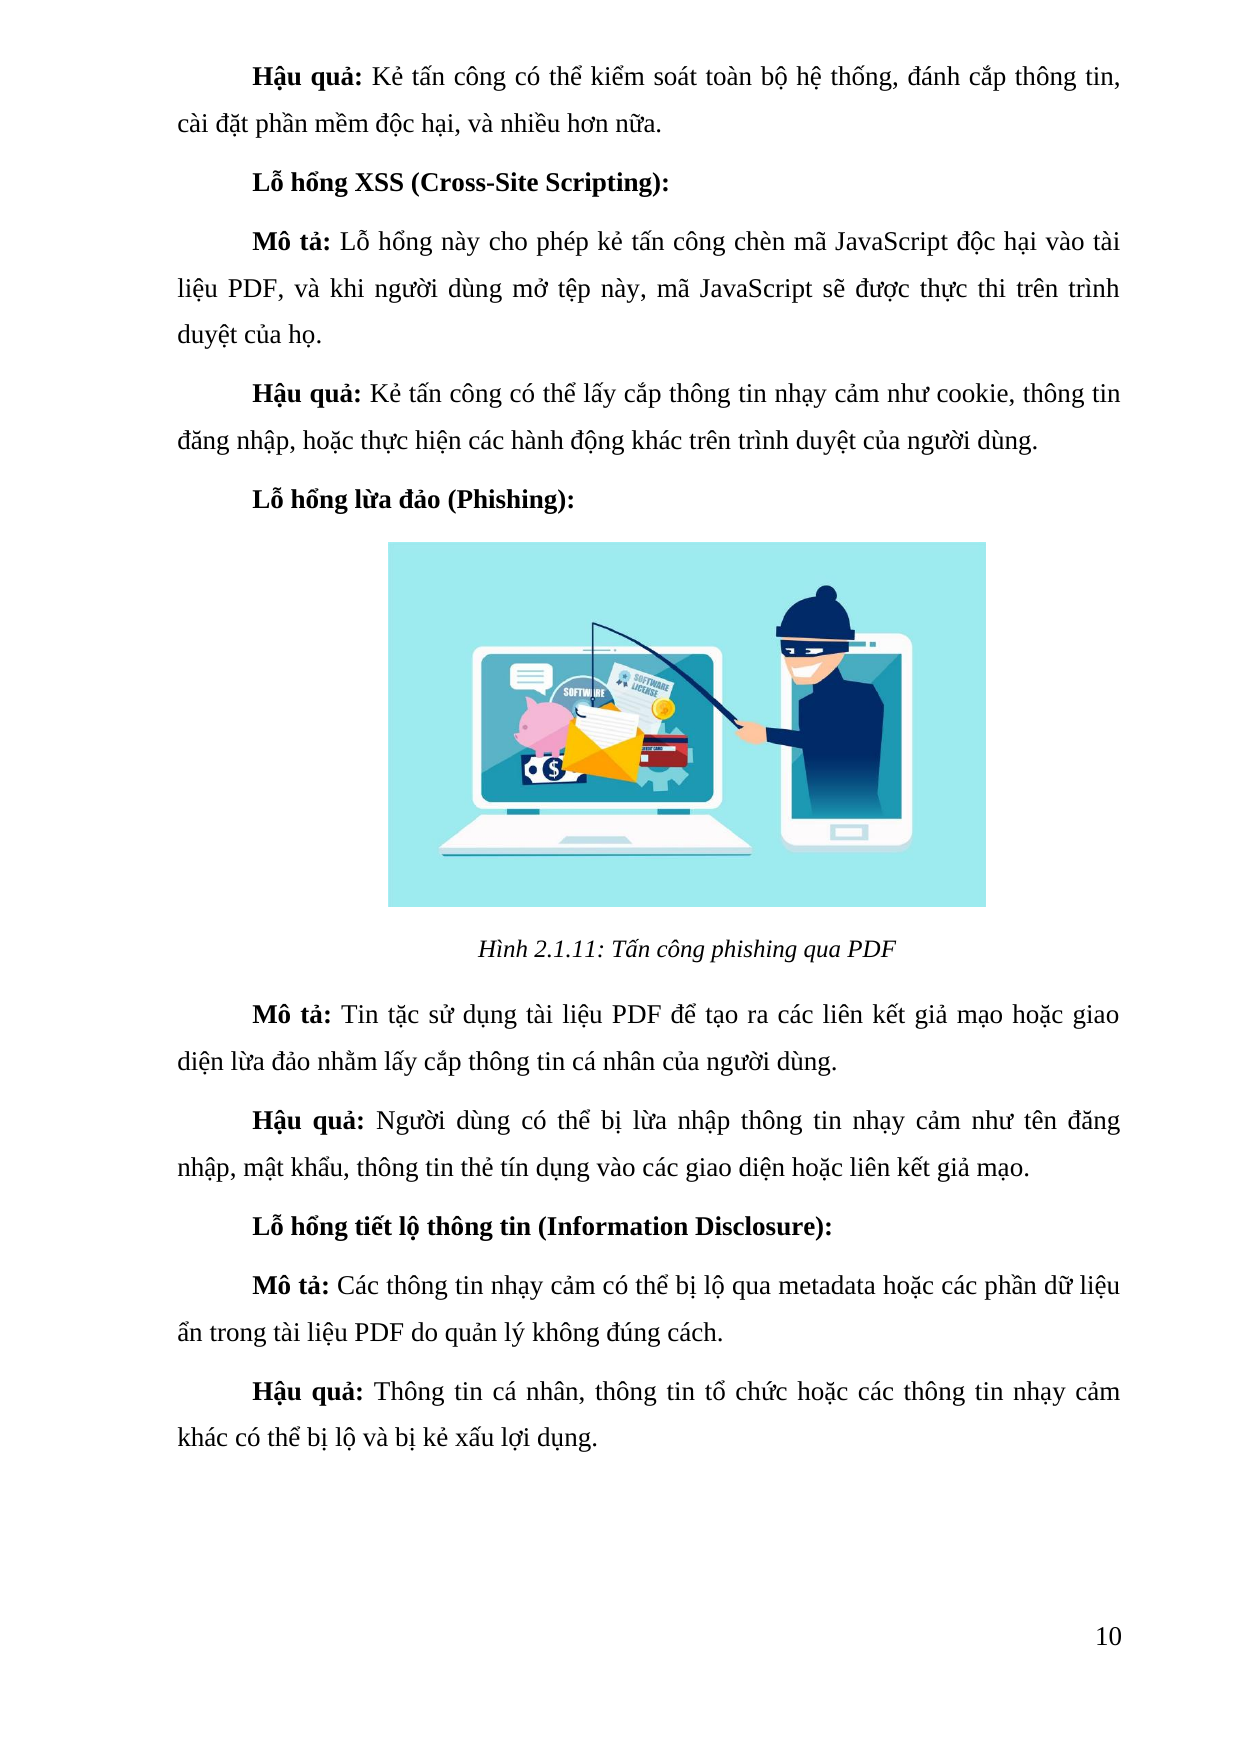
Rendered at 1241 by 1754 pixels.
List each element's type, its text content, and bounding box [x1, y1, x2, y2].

text Hậu quả: Người dùng có thể bị lừa nhập thông tin nhạy cảm như tên đăng nhập, mật khẩu, thông tin thẻ tín dụng vào các giao diện hoặc liên kết giả mạo. [177, 1104, 1122, 1182]
text Lỗ hổng XSS (Cross-Site Scripting): [177, 166, 1122, 197]
text Mô tả: Lỗ hổng này cho phép kẻ tấn công chèn mã JavaScript độc hại vào tài liệu PDF, và khi người dùng mở tệp này, mã JavaScript sẽ được thực thi trên trình duyệt của họ. [177, 225, 1122, 349]
text Hậu quả: Kẻ tấn công có thể lấy cắp thông tin nhạy cảm như cookie, thông tin đăng nhập, hoặc thực hiện các hành động khác trên trình duyệt của người dùng. [177, 377, 1122, 455]
picture [388, 542, 986, 907]
text Hậu quả: Thông tin cá nhân, thông tin tổ chức hoặc các thông tin nhạy cảm khác có thể bị lộ và bị kẻ xấu lợi dụng. [177, 1375, 1122, 1453]
text Mô tả: Các thông tin nhạy cảm có thể bị lộ qua metadata hoặc các phần dữ liệu ẩn trong tài liệu PDF do quản lý không đúng cách. [177, 1269, 1122, 1347]
text Mô tả: Tin tặc sử dụng tài liệu PDF để tạo ra các liên kết giả mạo hoặc giao diện lừa đảo nhằm lấy cắp thông tin cá nhân của người dùng. [177, 998, 1122, 1076]
text Lỗ hổng tiết lộ thông tin (Information Disclosure): [177, 1210, 1122, 1241]
text Hậu quả: Kẻ tấn công có thể kiểm soát toàn bộ hệ thống, đánh cắp thông tin, cài đặt phần mềm độc hại, và nhiều hơn nữa. [177, 60, 1122, 138]
text Lỗ hổng lừa đảo (Phishing): [177, 483, 1122, 514]
